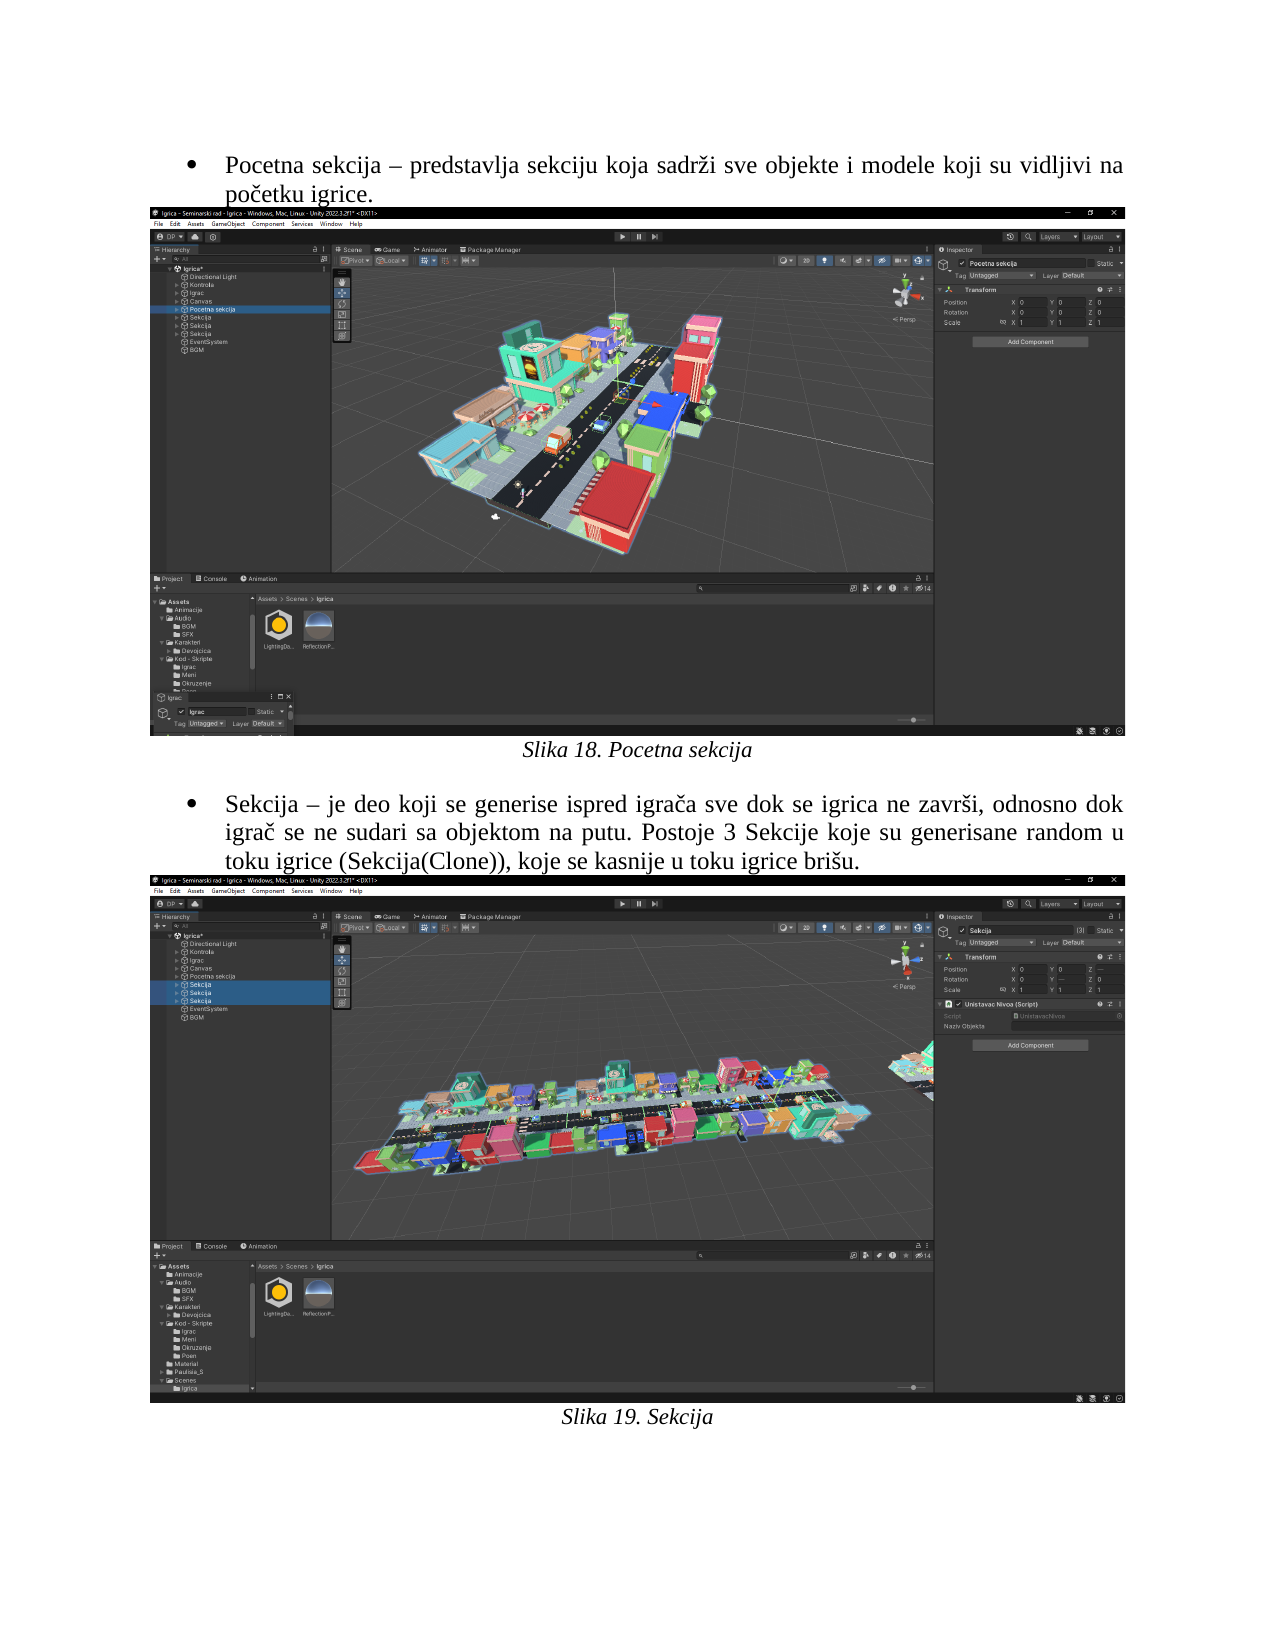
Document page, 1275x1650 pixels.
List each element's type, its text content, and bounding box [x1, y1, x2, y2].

list Pocetna sekcija – predstavlja sekciju koja sadrži sve objekte i modele koji su vidljivi na početku igrice. [187, 150, 1125, 207]
text Slika 18. Pocetna sekcija [150, 736, 1125, 762]
text Slika 19. Sekcija [150, 1403, 1125, 1429]
picture [150, 875, 1125, 1403]
picture [150, 207, 1125, 736]
list Sekcija – je deo koji se generise ispred igrača sve dok se igrica ne završi, odnosno dok igrač se ne sudari sa objektom na putu. Postoje 3 Sekcije koje su generisane random u toku igrice (Sekcija(Clone)), koje se kasnije u toku igrice brišu. [187, 789, 1125, 875]
